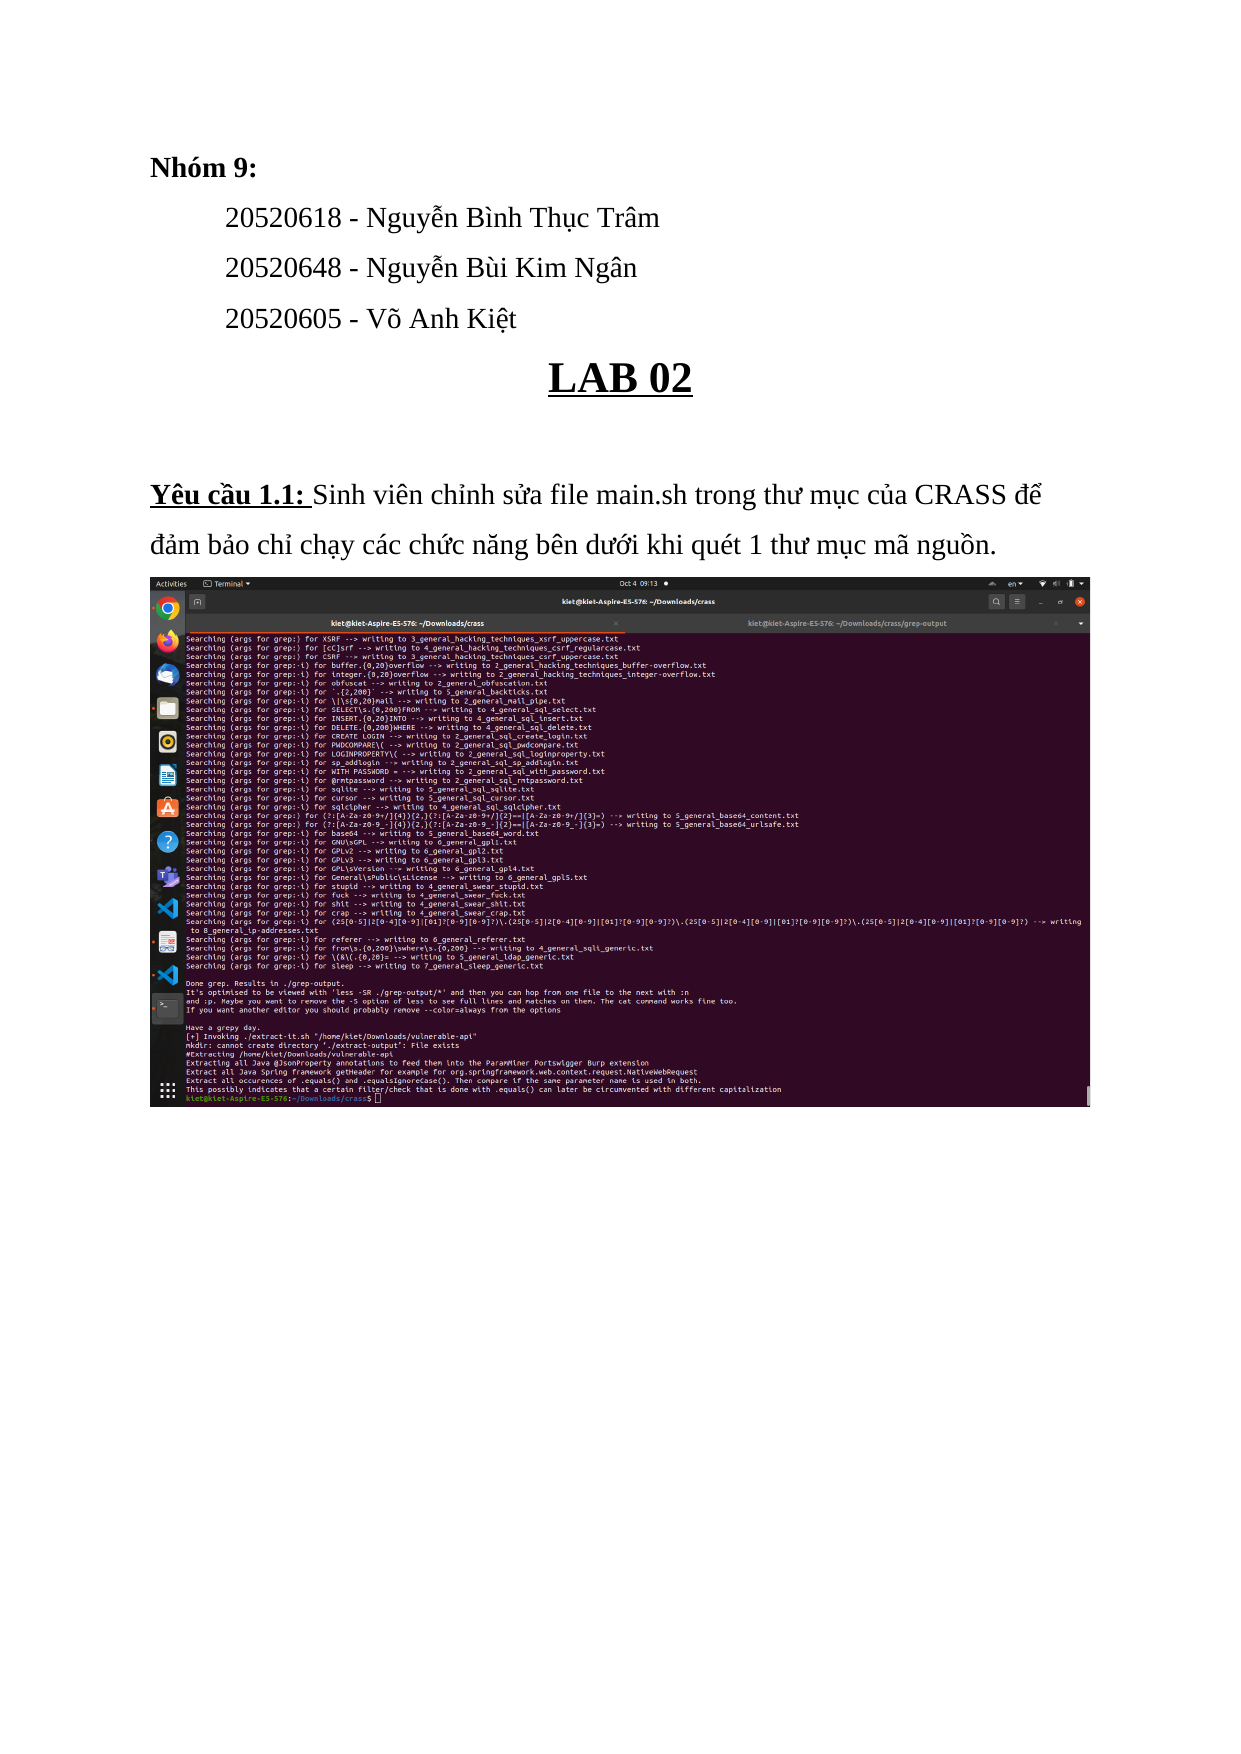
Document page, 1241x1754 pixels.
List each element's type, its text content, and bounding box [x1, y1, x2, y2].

picture [150, 577, 1091, 1107]
text LAB 02 [150, 351, 1090, 402]
text Nhóm 9: [150, 150, 1090, 183]
text 20520605 - Võ Anh Kiệt [150, 301, 1090, 334]
text 20520618 - Nguyễn Bình Thục Trâm [150, 200, 1090, 234]
text Yêu cầu 1.1: Sinh viên chỉnh sửa file main.sh trong thư mục của CRASS để đảm bảo chỉ chạy các chức năng bên dưới khi quét 1 thư mục mã nguồn. [150, 477, 1090, 561]
text 20520648 - Nguyễn Bùi Kim Ngân [150, 251, 1090, 284]
